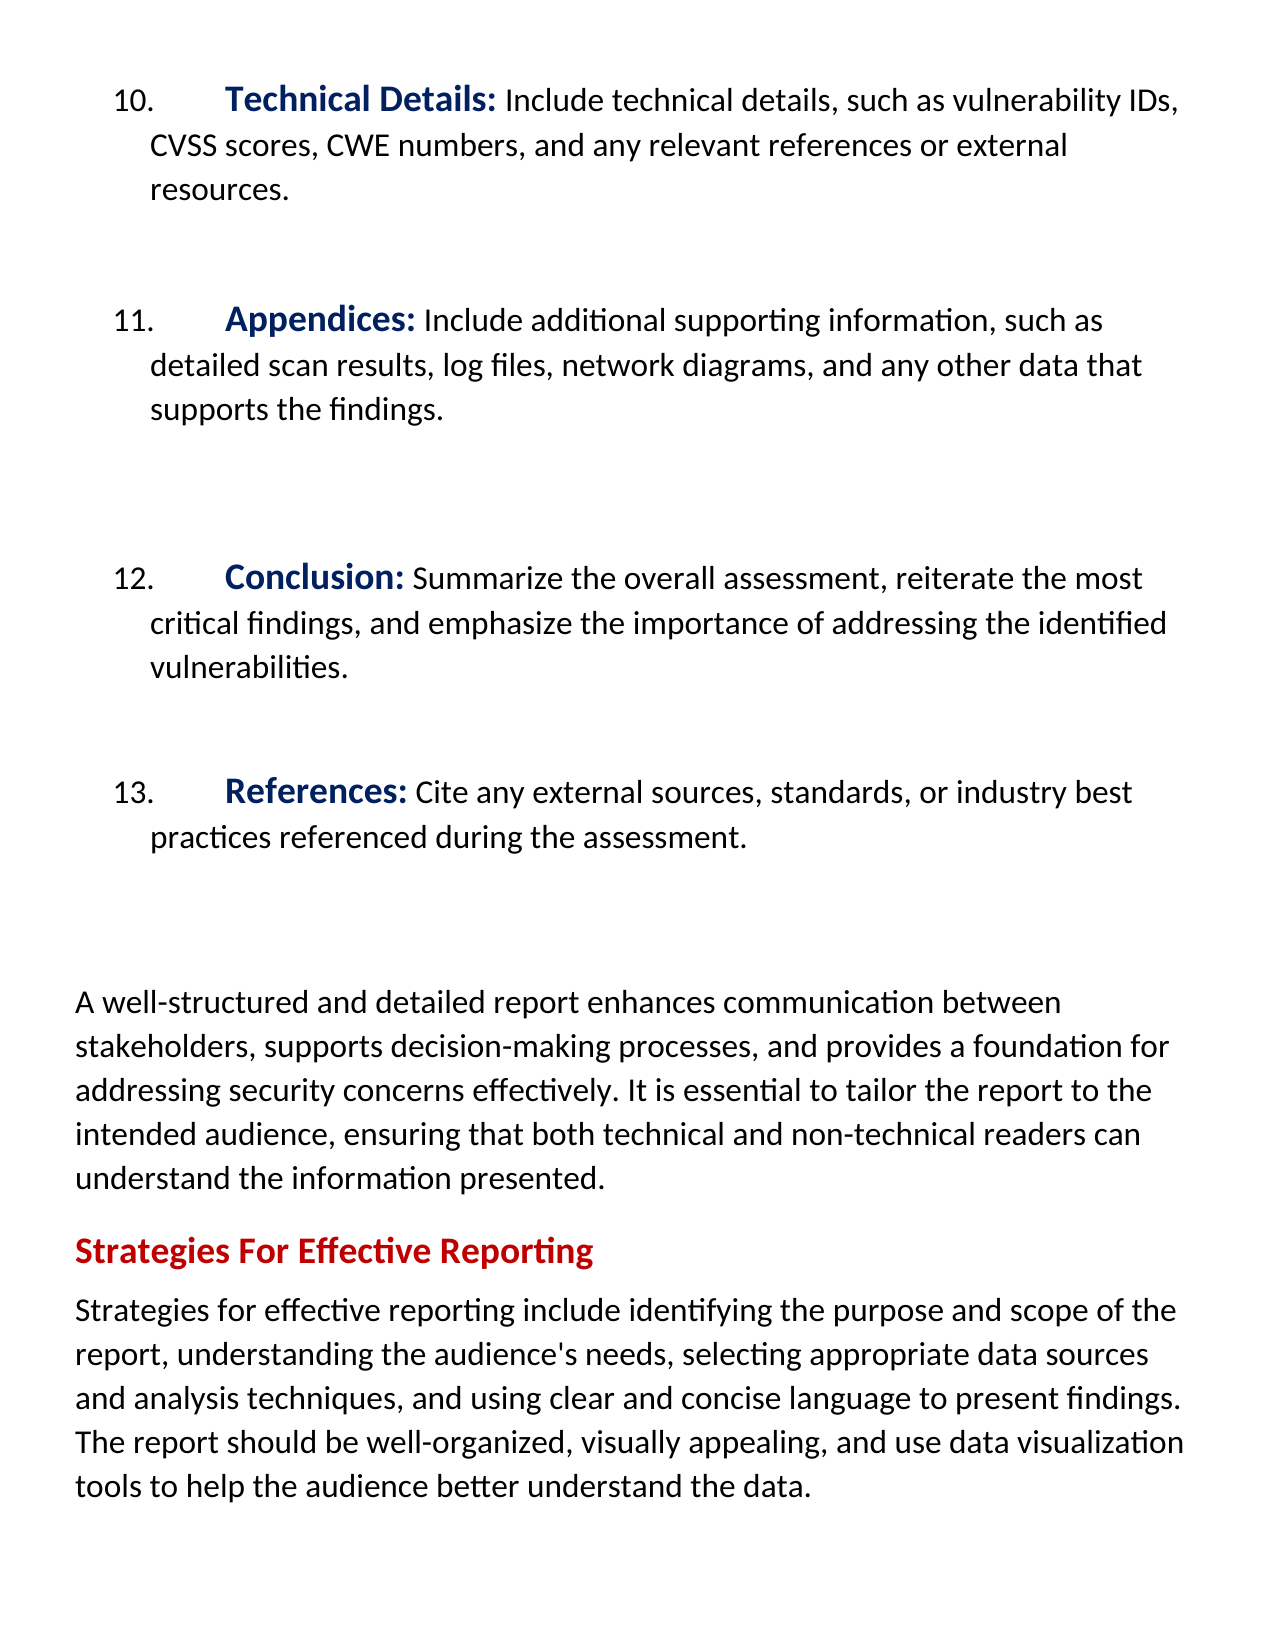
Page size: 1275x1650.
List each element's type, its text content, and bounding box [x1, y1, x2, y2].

text A well-structured and detailed report enhances communication between stakeholders, supports decision-making processes, and provides a foundation for addressing security concerns effectively. It is essential to tailor the report to the intended audience, ensuring that both technical and non-technical readers can understand the information presented. [75, 982, 1200, 1198]
list Technical Details: Include technical details, such as vulnerability IDs, CVSS scores, CWE numbers, and any relevant references or external resources. [112, 75, 1200, 209]
list Appendices: Include additional supporting information, such as detailed scan results, log files, network diagrams, and any other data that supports the findings. [112, 295, 1200, 428]
list Conclusion: Summarize the overall assessment, reiterate the most critical findings, and emphasize the importance of addressing the identified vulnerabilities. [112, 553, 1200, 687]
subtitle Strategies For Effective Reporting [75, 1226, 1200, 1273]
list References: Cite any external sources, standards, or industry best practices referenced during the assessment. [112, 767, 1200, 857]
text Strategies for effective reporting include identifying the purpose and scope of the report, understanding the audience's needs, selecting appropriate data sources and analysis techniques, and using clear and concise language to present findings. The report should be well-organized, visually appealing, and use data visualization tools to help the audience better understand the data. [75, 1289, 1200, 1505]
